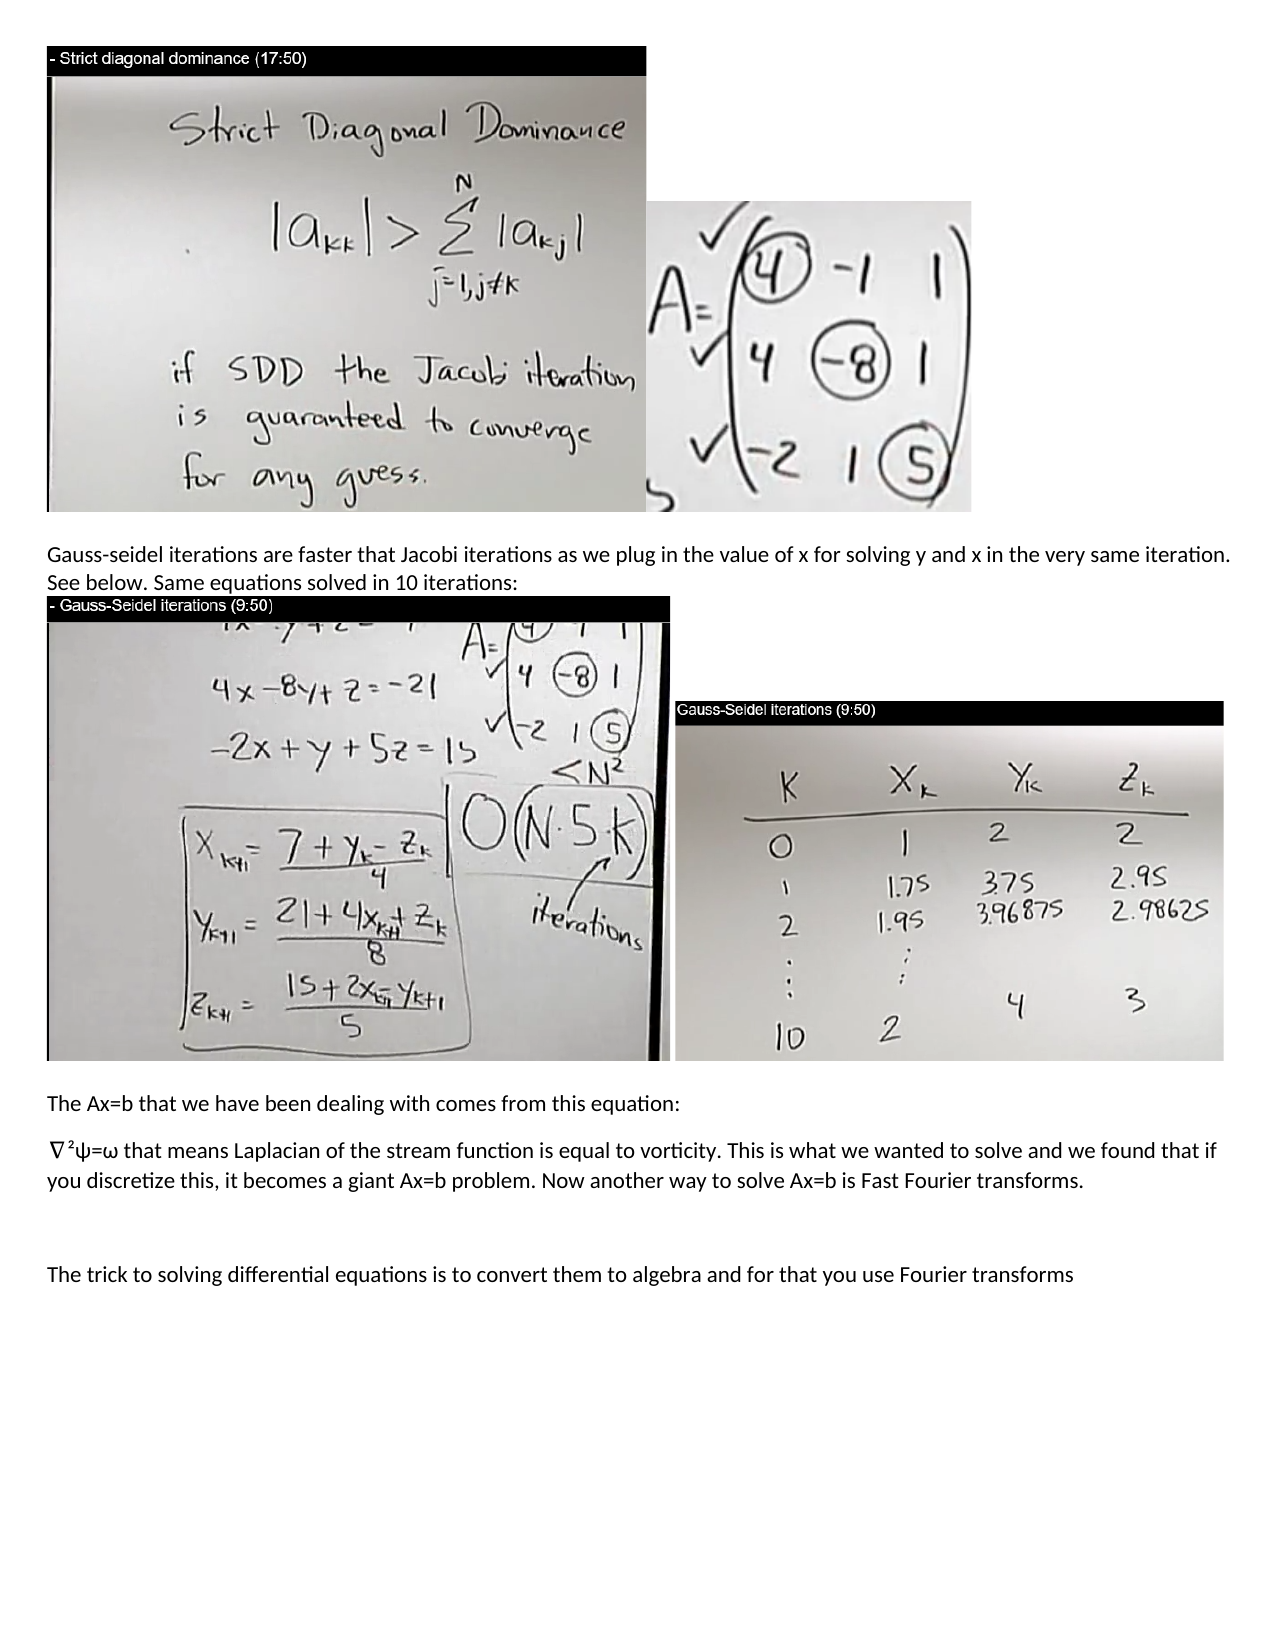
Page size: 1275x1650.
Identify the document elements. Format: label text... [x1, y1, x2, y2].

text Gauss-seidel iterations are faster that Jacobi iterations as we plug in the value of x for solving y and x in the very same iteration. See below. Same equations solved in 10 iterations: [47, 540, 1237, 596]
text The trick to solving differential equations is to convert them to algebra and for that you use Fourier transforms [47, 1260, 1237, 1288]
picture [675, 701, 1224, 1061]
text ∇²ψ=ω that means Laplacian of the stream function is equal to vorticity. This is what we wanted to solve and we found that if you discretize this, it becomes a giant Ax=b problem. Now another way to solve Ax=b is Fast Fourier transforms. [47, 1136, 1237, 1194]
text The Ax=b that we have been dealing with comes from this equation: [47, 1089, 1237, 1117]
picture [46, 46, 972, 512]
picture [46, 596, 671, 1061]
